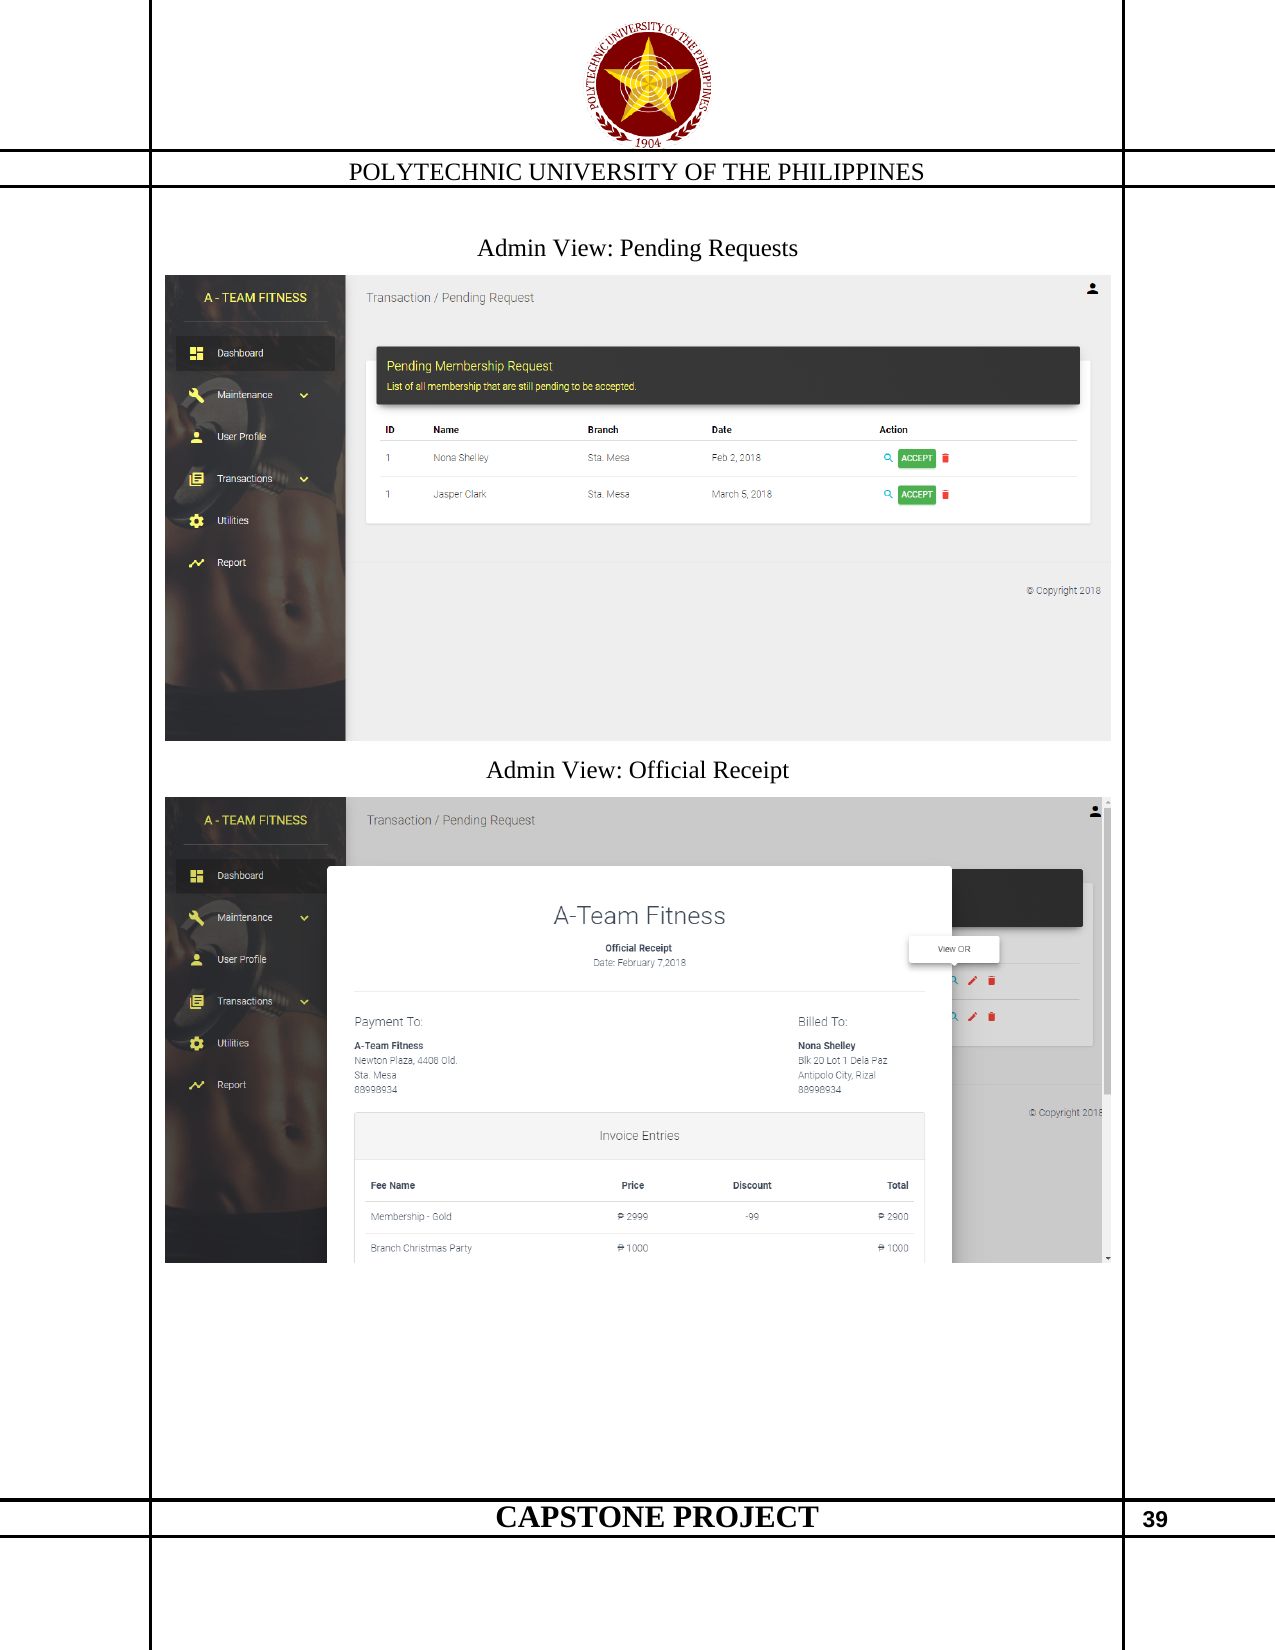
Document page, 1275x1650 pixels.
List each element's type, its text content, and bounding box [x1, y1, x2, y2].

text Admin View: Pending Requests [165, 233, 1110, 275]
picture [165, 797, 1111, 1263]
picture [165, 275, 1111, 741]
text Admin View: Official Receipt [165, 755, 1110, 784]
picture [583, 20, 712, 149]
